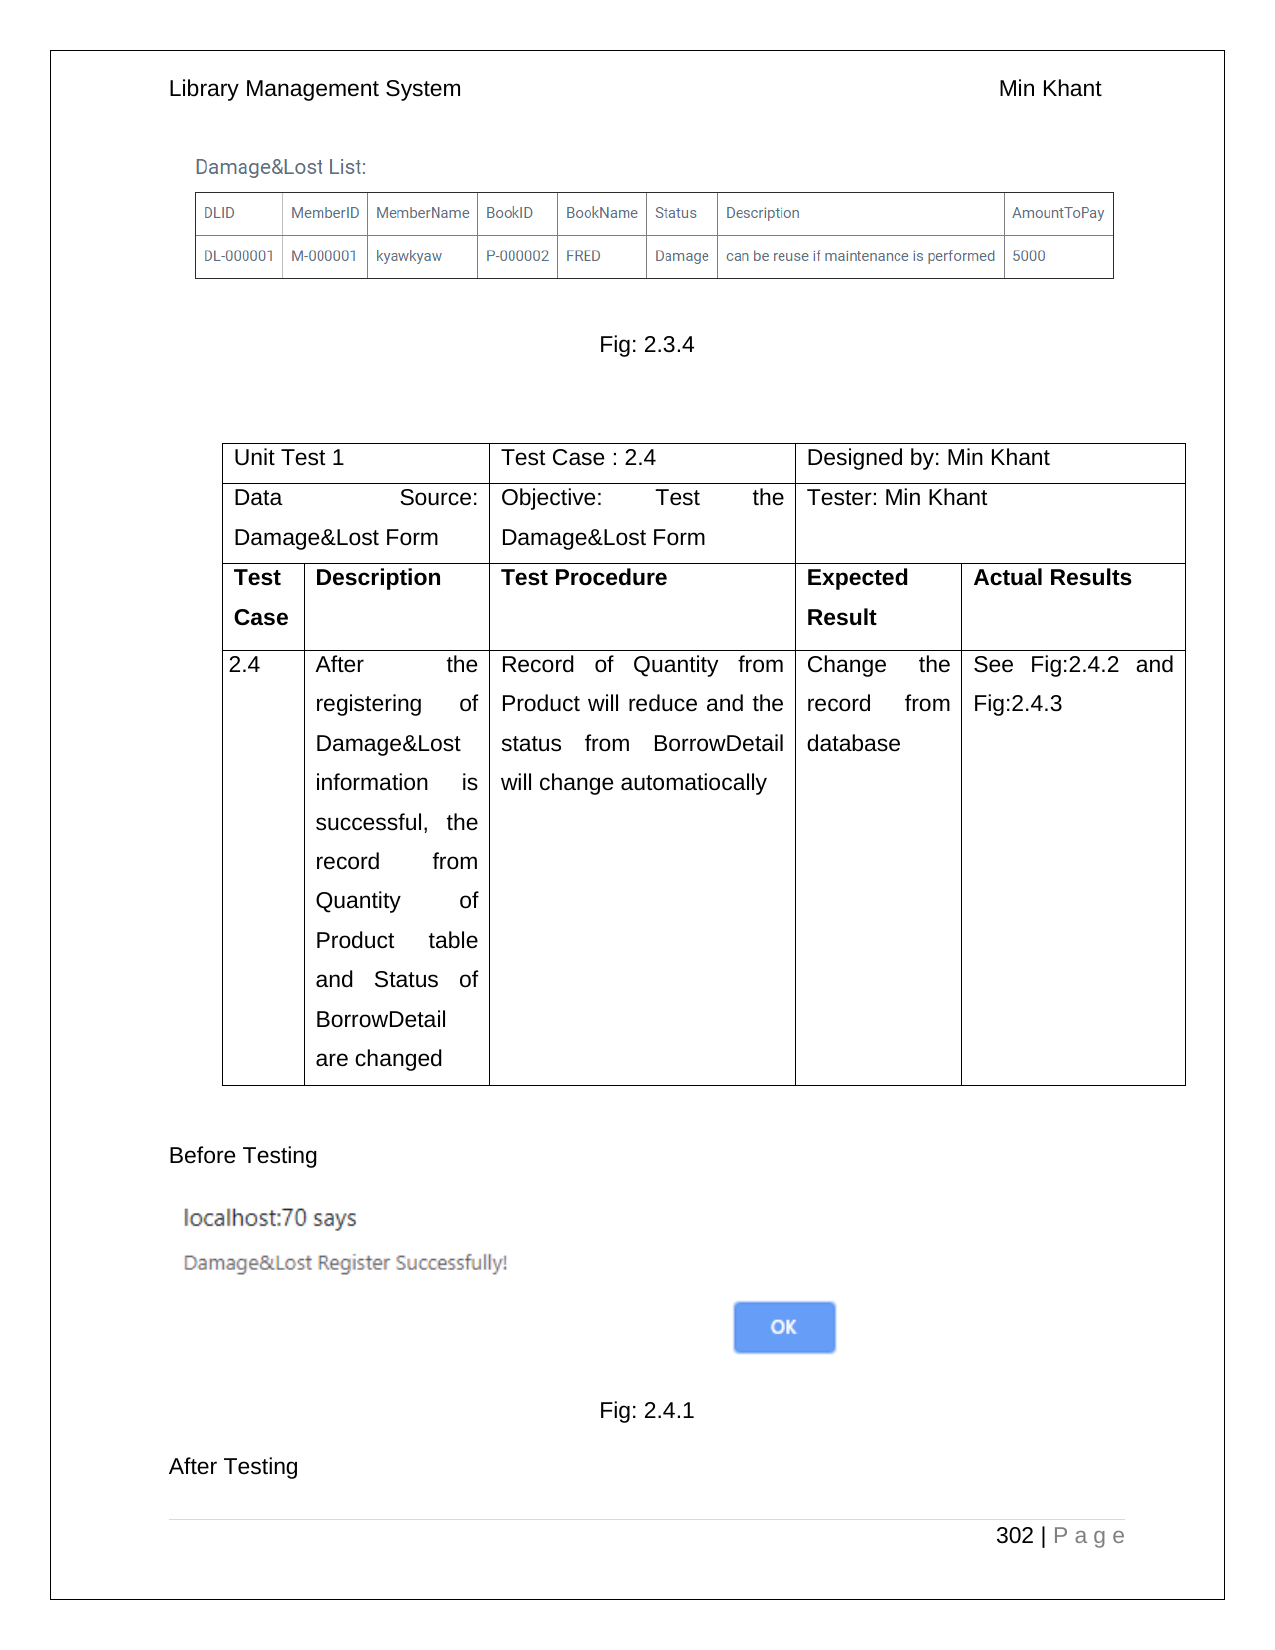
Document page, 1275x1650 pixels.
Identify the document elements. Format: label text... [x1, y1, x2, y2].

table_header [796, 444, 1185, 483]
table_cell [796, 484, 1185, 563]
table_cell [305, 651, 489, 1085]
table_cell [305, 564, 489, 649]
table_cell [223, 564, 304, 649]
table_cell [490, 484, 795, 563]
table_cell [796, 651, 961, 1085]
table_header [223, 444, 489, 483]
text Fig: 2.3.4 [169, 331, 1125, 357]
picture [168, 1198, 854, 1367]
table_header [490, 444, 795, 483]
text After Testing [169, 1453, 1125, 1479]
text Fig: 2.4.1 [169, 1397, 1125, 1423]
picture [168, 150, 1125, 301]
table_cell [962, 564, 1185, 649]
text Before Testing [169, 1142, 1125, 1168]
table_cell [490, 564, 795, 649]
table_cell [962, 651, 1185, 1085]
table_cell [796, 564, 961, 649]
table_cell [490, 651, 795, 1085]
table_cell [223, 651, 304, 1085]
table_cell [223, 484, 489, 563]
